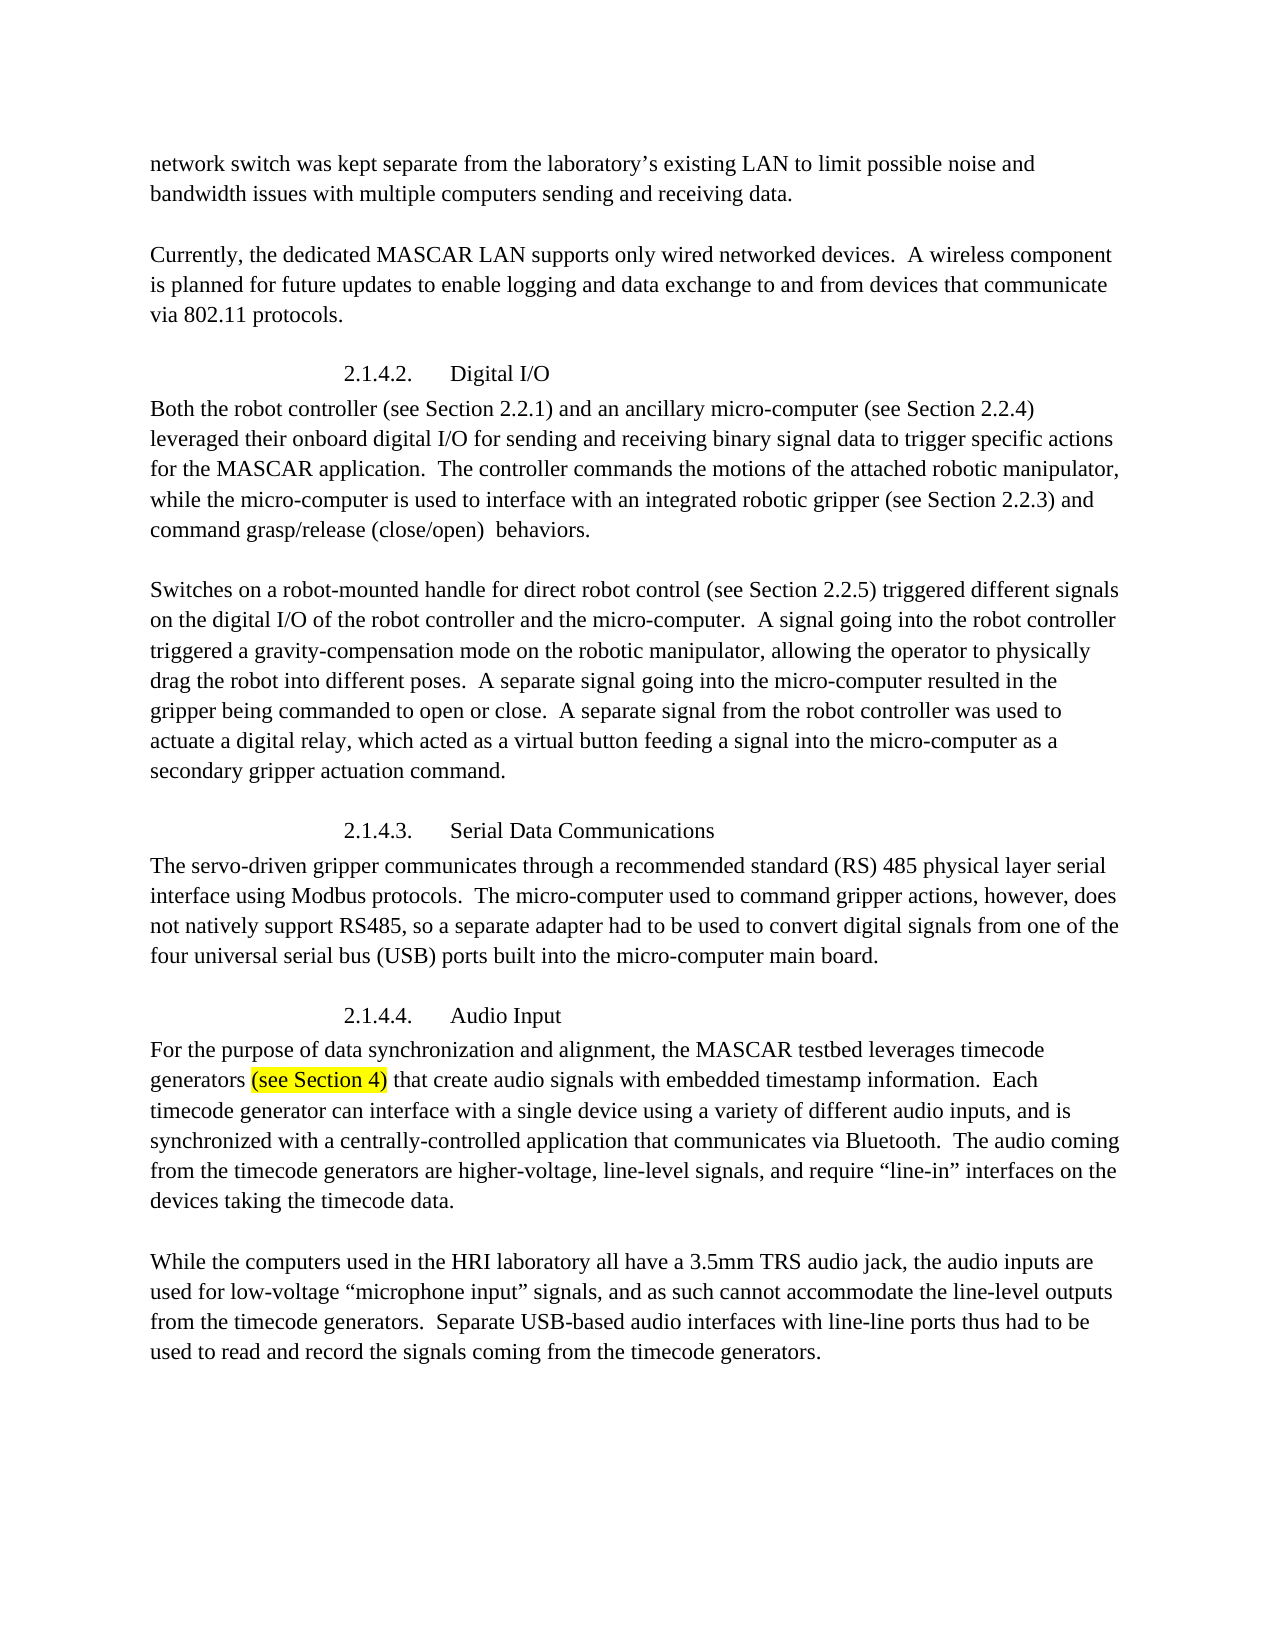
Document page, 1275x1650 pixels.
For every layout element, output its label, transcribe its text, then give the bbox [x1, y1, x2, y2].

subtitle Serial Data Communications [412, 817, 1125, 843]
subtitle Digital I/O [412, 360, 1125, 387]
text Switches on a robot-mounted handle for direct robot control (see Section 2.2.5) triggered different signals on the digital I/O of the robot controller and the micro-computer. A signal going into the robot controller triggered a gravity-compensation mode on the robotic manipulator, allowing the operator to physically drag the robot into different poses. A separate signal going into the micro-computer resulted in the gripper being commanded to open or close. A separate signal from the robot controller was used to actuate a digital relay, which acted as a virtual button feeding a signal into the micro-computer as a secondary gripper actuation command. [150, 576, 1125, 784]
text For the purpose of data synchronization and alignment, the MASCAR testbed leverages timecode generators (see Section 4) that create audio signals with embedded timestamp information. Each timecode generator can interface with a single device using a variety of different audio inputs, and is synchronized with a centrally-controlled application that communicates via Bluetooth. The audio coming from the timecode generators are higher-voltage, line-level signals, and require “line-in” interfaces on the devices taking the timecode data. [150, 1036, 1125, 1214]
text While the computers used in the HRI laboratory all have a 3.5mm TRS audio jack, the audio inputs are used for low-voltage “microphone input” signals, and as such cannot accommodate the line-level outputs from the timecode generators. Separate USB-based audio interfaces with line-line ports thus had to be used to read and record the signals coming from the timecode generators. [150, 1248, 1125, 1365]
text Currently, the dedicated MASCAR LAN supports only wired networked devices. A wireless component is planned for future updates to enable logging and data exchange to and from devices that communicate via 802.11 protocols. [150, 241, 1125, 327]
text Both the robot controller (see Section 2.2.1) and an ancillary micro-computer (see Section 2.2.4) leveraged their onboard digital I/O for sending and receiving binary signal data to trigger specific actions for the MASCAR application. The controller commands the motions of the attached robotic manipulator, while the micro-computer is used to interface with an integrated robotic gripper (see Section 2.2.3) and command grasp/release (close/open) behaviors. [150, 395, 1125, 542]
subtitle Audio Input [412, 1002, 1125, 1028]
text The servo-driven gripper communicates through a recommended standard (RS) 485 physical layer serial interface using Modbus protocols. The micro-computer used to command gripper actions, however, does not natively support RS485, so a separate adapter had to be used to convert digital signals from one of the four universal serial bus (USB) ports built into the micro-computer main board. [150, 852, 1125, 969]
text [150, 150, 1125, 207]
